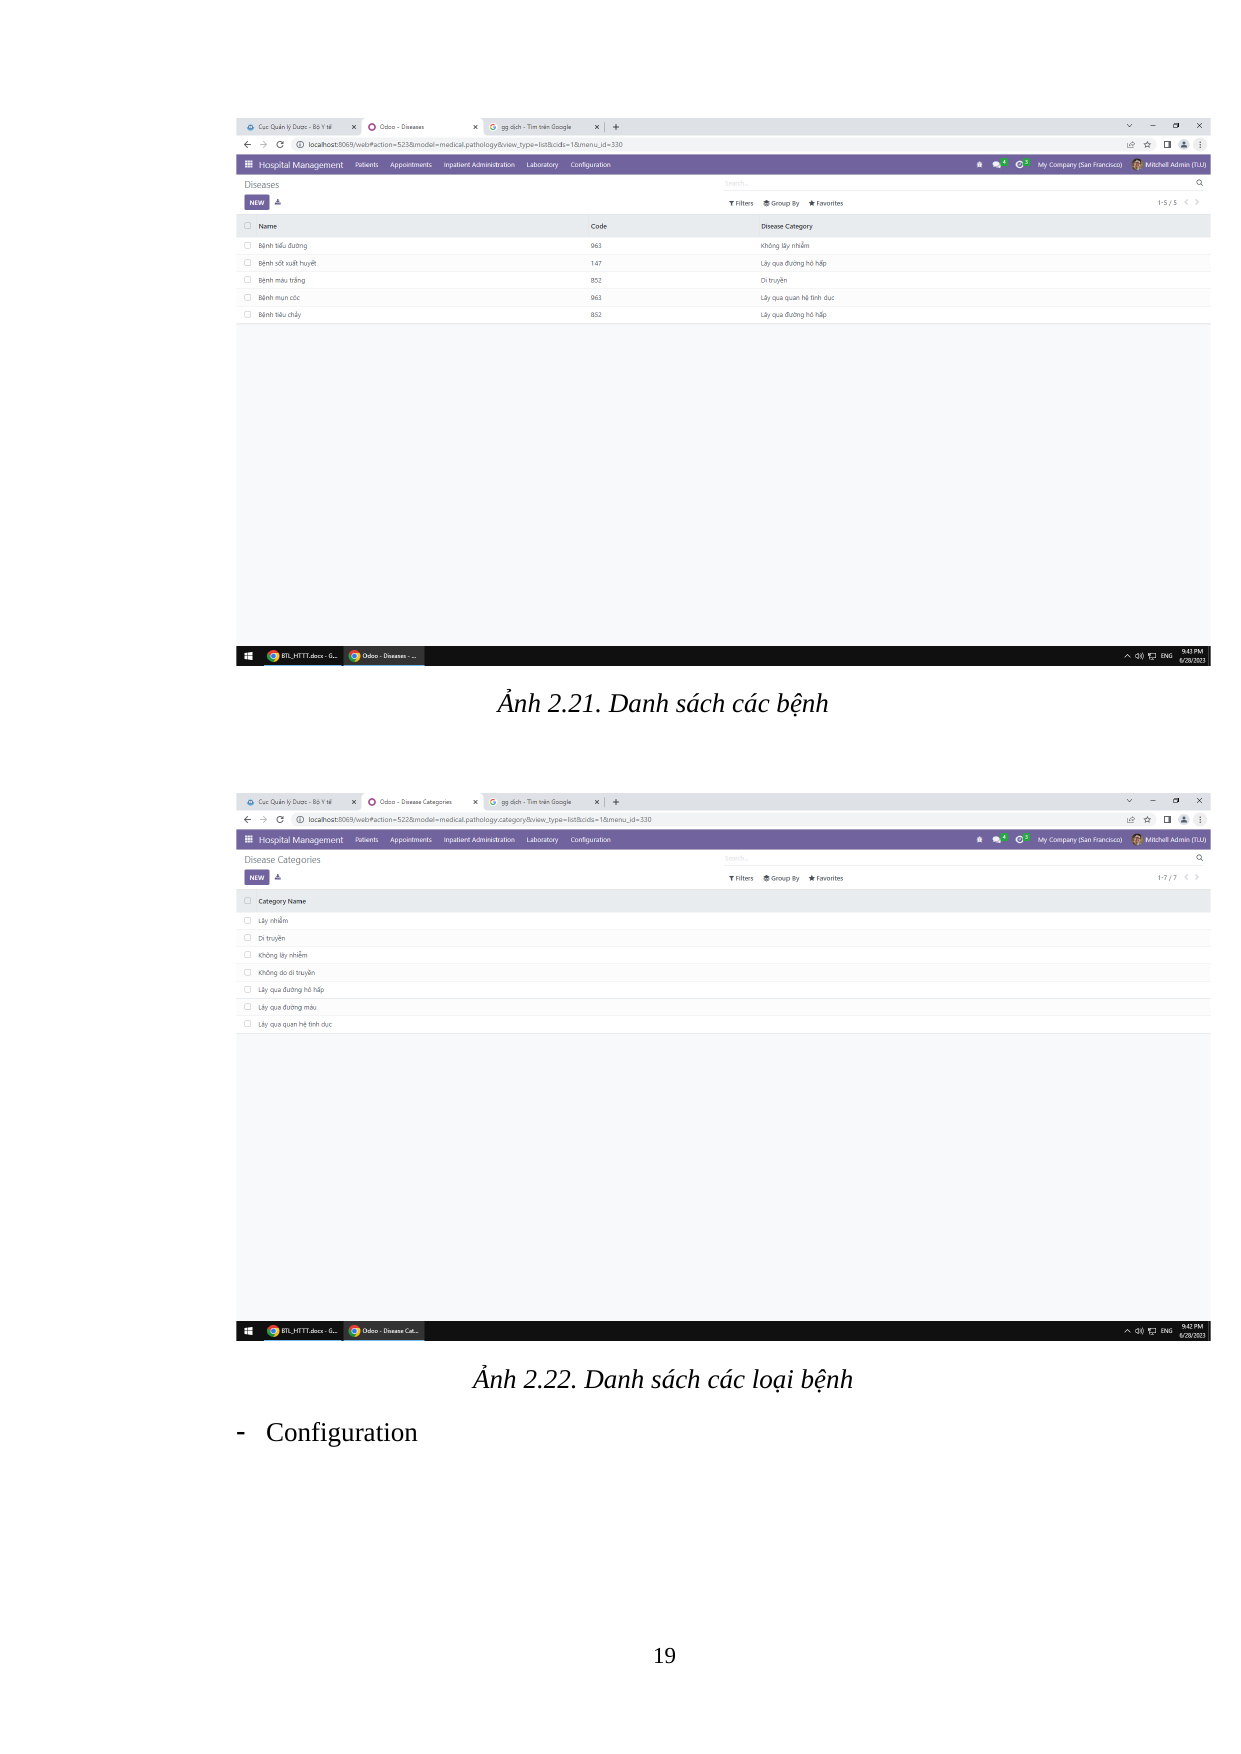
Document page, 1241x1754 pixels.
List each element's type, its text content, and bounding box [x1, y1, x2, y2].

picture [236, 793, 1211, 1341]
picture [236, 118, 1211, 666]
text Configuration [236, 1416, 1152, 1447]
